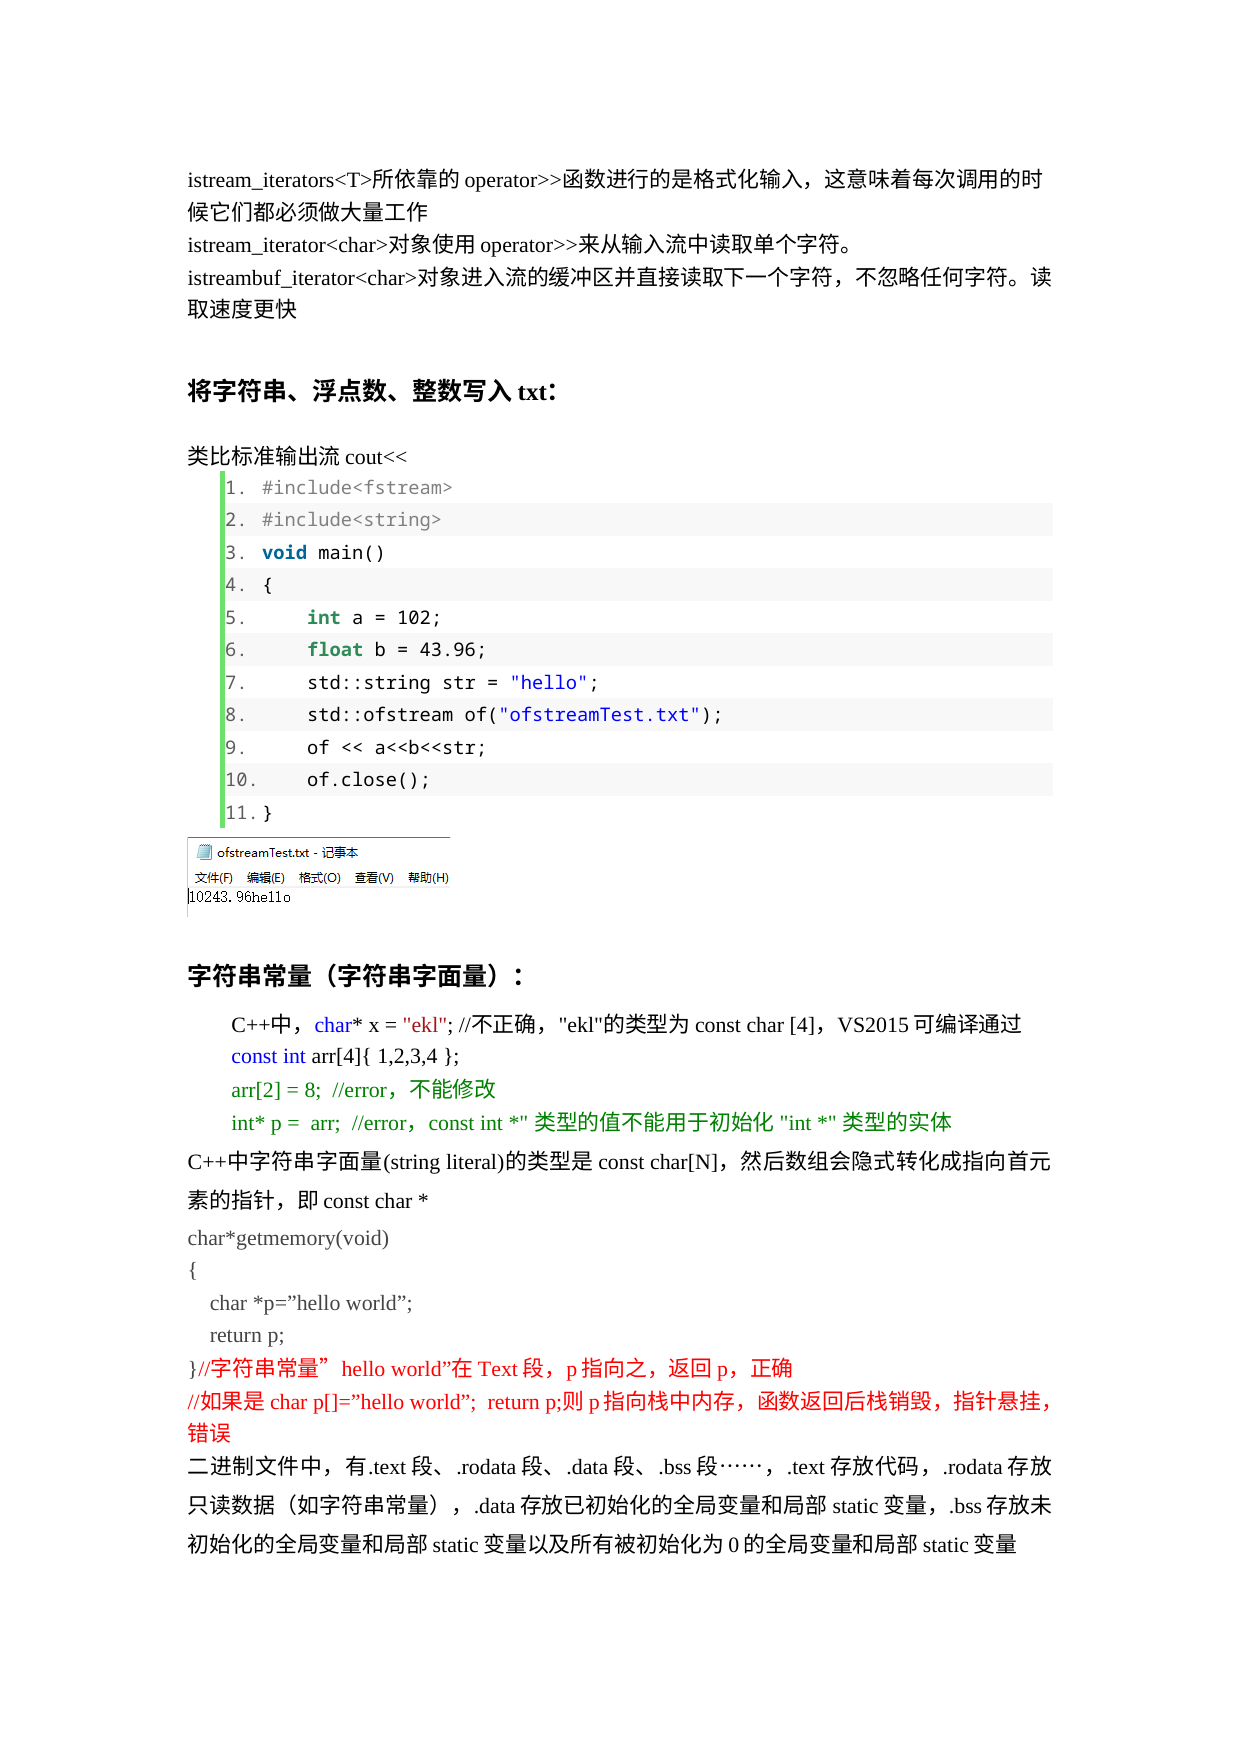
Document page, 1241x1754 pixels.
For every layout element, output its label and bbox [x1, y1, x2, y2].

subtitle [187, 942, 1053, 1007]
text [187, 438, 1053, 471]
picture [187, 837, 451, 917]
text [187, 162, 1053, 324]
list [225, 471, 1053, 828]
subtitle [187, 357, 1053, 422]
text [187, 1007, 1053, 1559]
